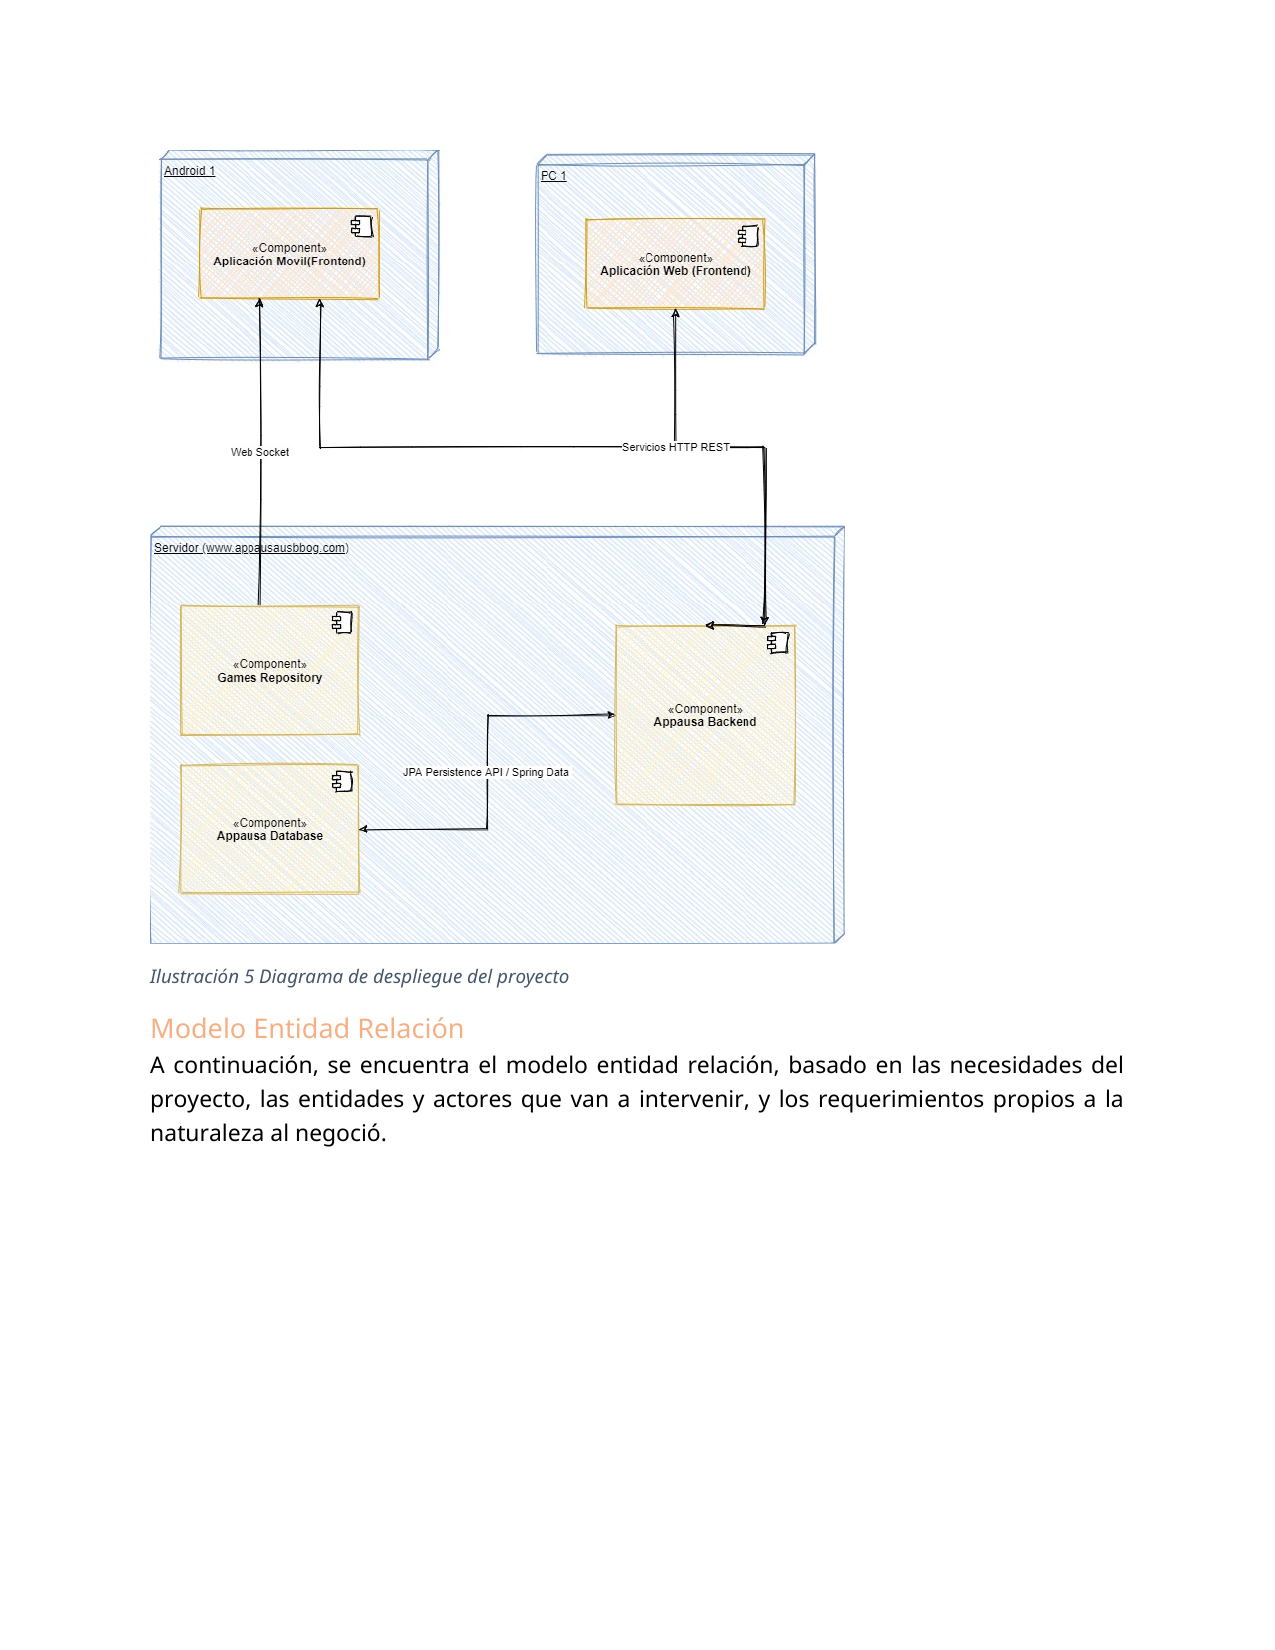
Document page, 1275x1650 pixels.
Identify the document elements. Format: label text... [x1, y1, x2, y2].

text A continuación, se encuentra el modelo entidad relación, basado en las necesidades del proyecto, las entidades y actores que van a intervenir, y los requerimientos propios a la naturaleza al negoció. [150, 1049, 1125, 1148]
picture [150, 150, 845, 944]
text Ilustración 5 Diagrama de despliegue del proyecto [150, 963, 1125, 988]
subtitle Modelo Entidad Relación [150, 1009, 1125, 1046]
